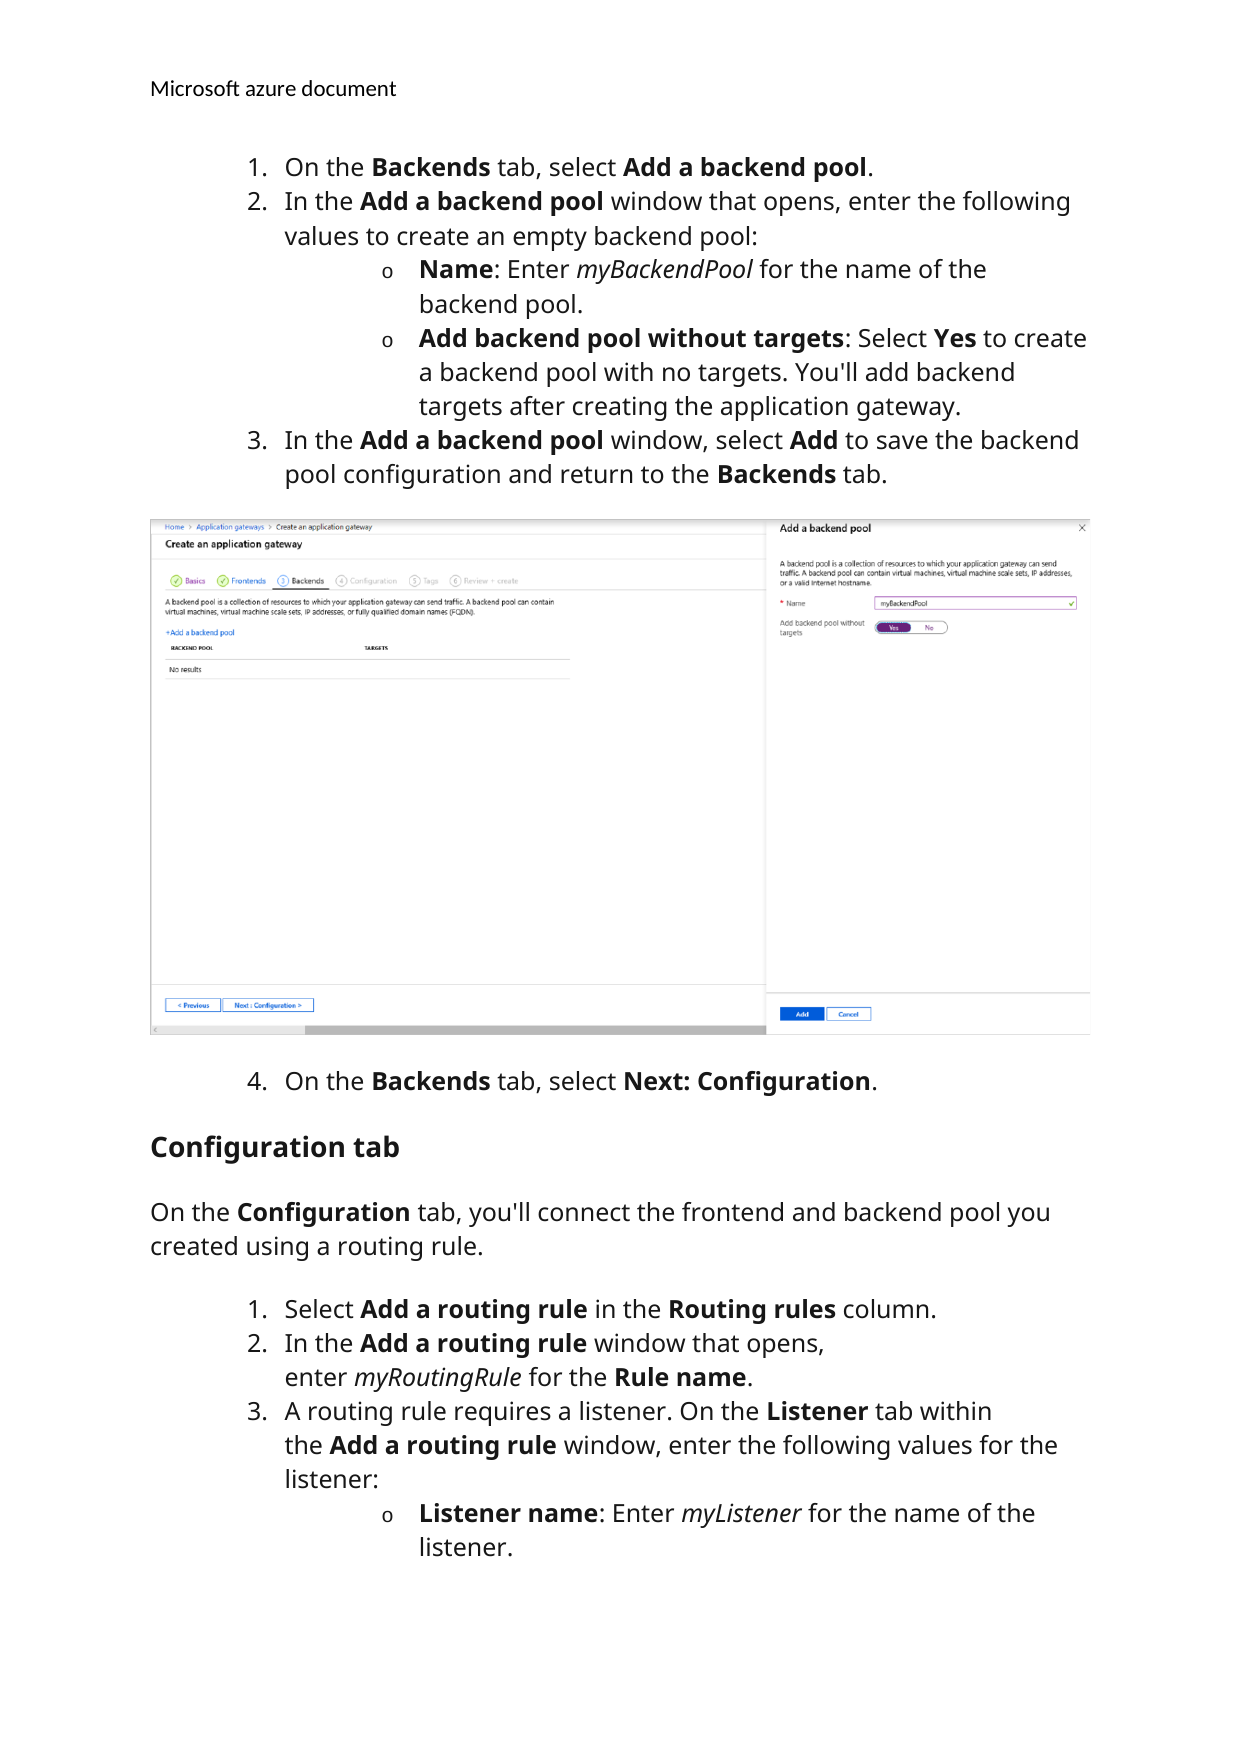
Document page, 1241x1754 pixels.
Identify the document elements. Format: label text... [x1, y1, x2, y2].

list In the Add a backend pool window that opens, enter the following values to create an empty backend pool: [247, 184, 1090, 252]
list On the Backends tab, select Add a backend pool. [247, 150, 1090, 184]
text Configuration tab [150, 1127, 1090, 1165]
list Listener name: Enter myListener for the name of the listener. [381, 1496, 1090, 1564]
list On the Backends tab, select Next: Configuration. [247, 1064, 1090, 1098]
list Select Add a routing rule in the Routing rules column. [247, 1292, 1090, 1326]
list A routing rule requires a listener. On the Listener tab within the Add a routing rule window, enter the following values for the listener: [247, 1394, 1090, 1496]
text On the Configuration tab, you'll connect the frontend and backend pool you created using a routing rule. [150, 1194, 1090, 1262]
list In the Add a backend pool window, select Add to save the backend pool configuration and return to the Backends tab. [247, 422, 1090, 491]
list Name: Enter myBackendPool for the name of the backend pool. [381, 252, 1090, 320]
picture [150, 519, 1091, 1035]
list In the Add a routing rule window that opens, enter myRoutingRule for the Rule name. [247, 1326, 1090, 1394]
list Add backend pool without targets: Select Yes to create a backend pool with no targets. You'll add backend targets after creating the application gateway. [381, 320, 1090, 422]
